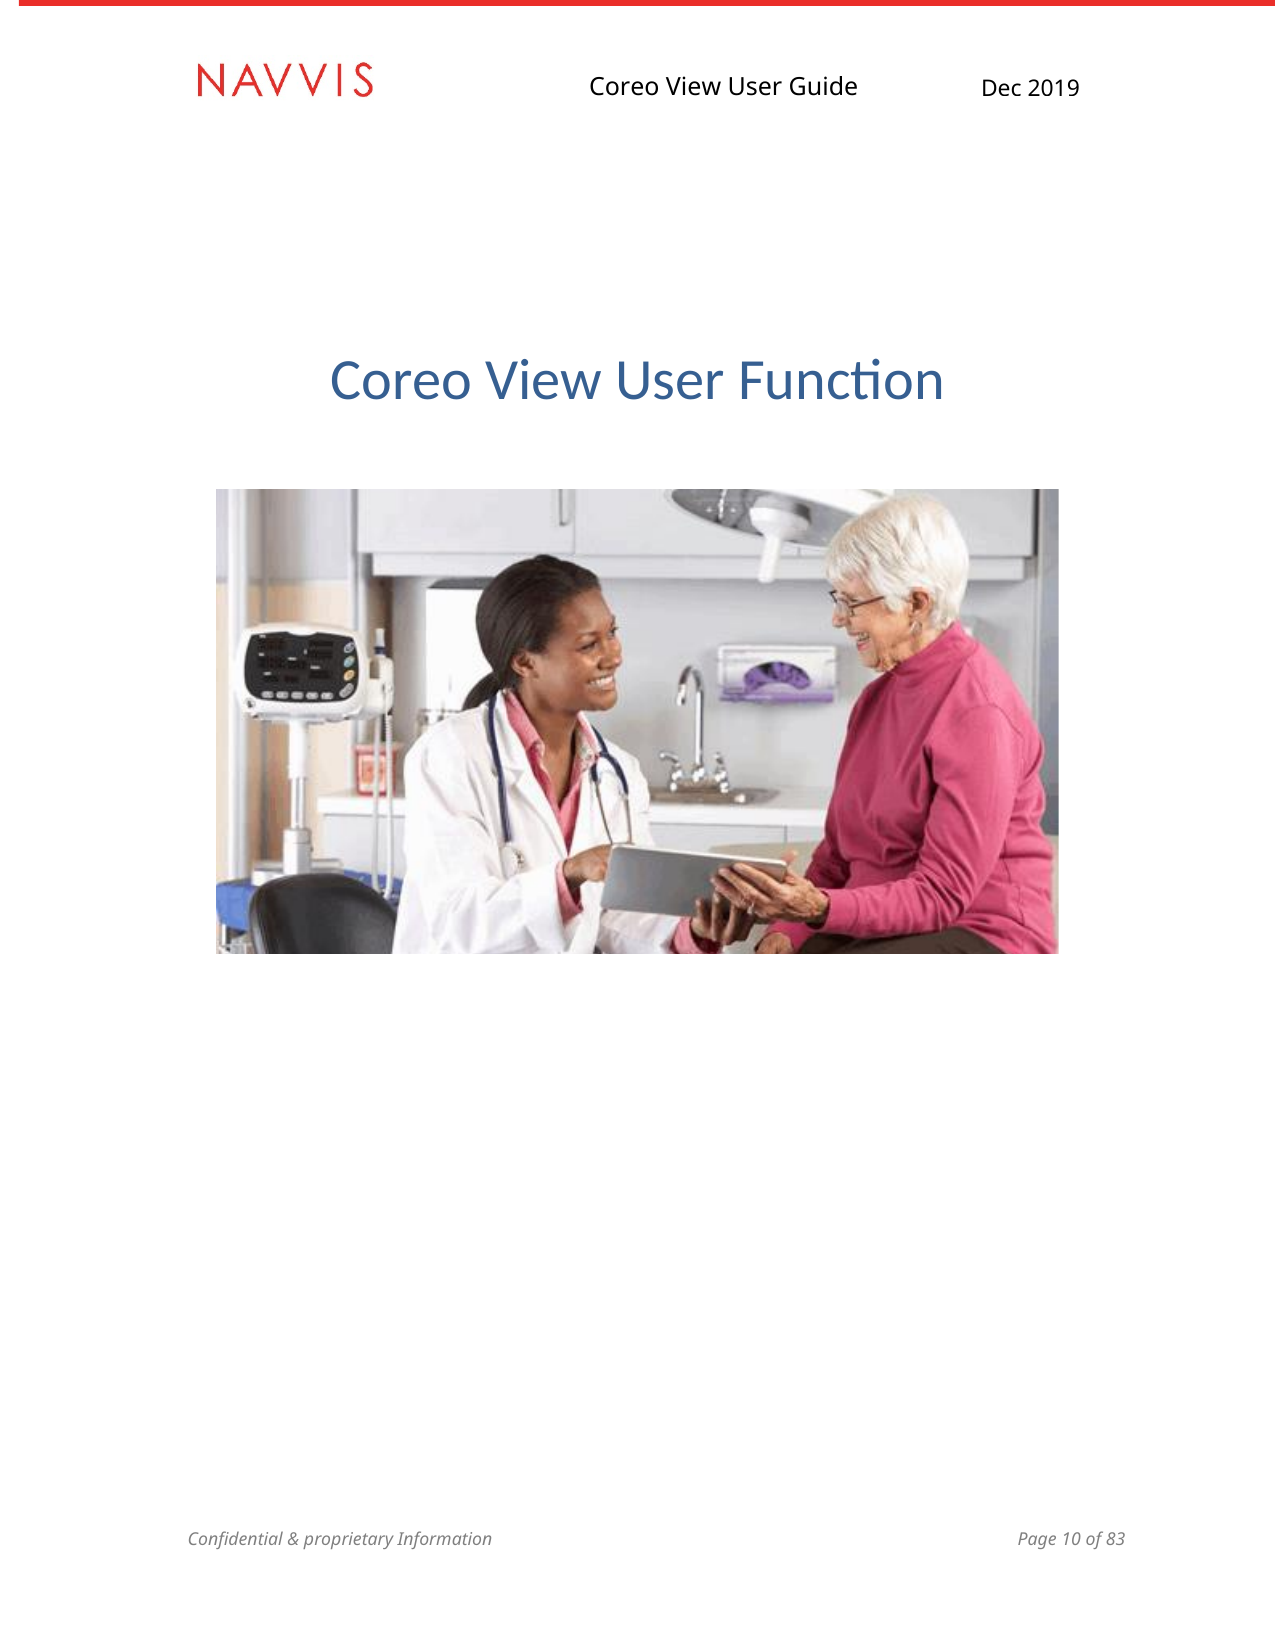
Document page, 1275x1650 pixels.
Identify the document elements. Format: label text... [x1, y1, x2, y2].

title Coreo View User Function [187, 342, 1087, 414]
picture [216, 489, 1059, 954]
picture [187, 55, 383, 104]
